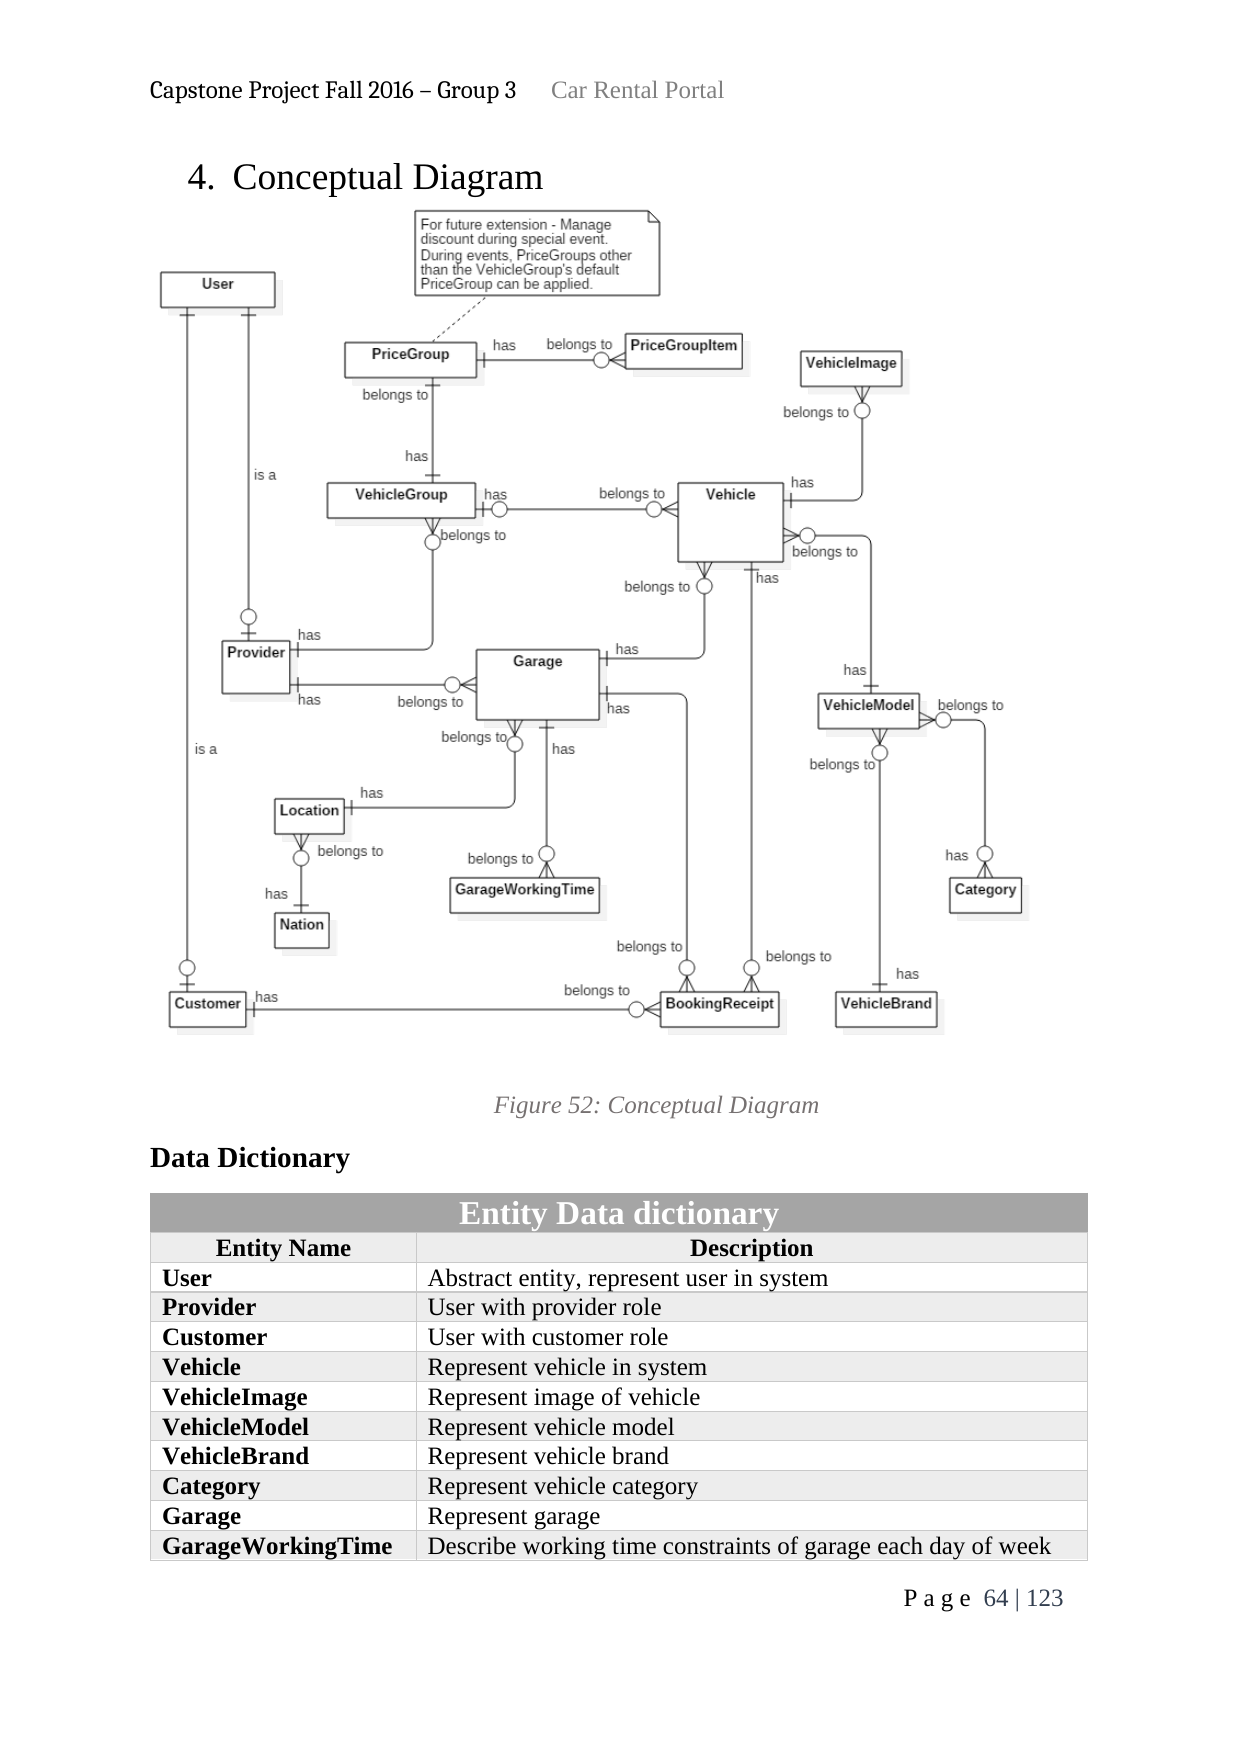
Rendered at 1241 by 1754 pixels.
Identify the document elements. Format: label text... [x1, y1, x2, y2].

table_cell Description [417, 1233, 1087, 1262]
table_cell Represent image of vehicle [417, 1382, 1087, 1411]
table_cell Describe working time constraints of garage each day of week [417, 1531, 1087, 1559]
table_cell Provider [151, 1293, 416, 1321]
subtitle Conceptual Diagram [187, 154, 1090, 197]
table_cell Entity Name [151, 1233, 416, 1262]
table_cell Garage [151, 1501, 416, 1530]
table_cell Category [151, 1471, 416, 1500]
table_cell Represent vehicle in system [417, 1352, 1087, 1381]
table_cell Represent vehicle model [417, 1412, 1087, 1440]
table_cell User with customer role [417, 1322, 1087, 1351]
table_cell User with provider role [417, 1293, 1087, 1321]
table_cell Customer [151, 1322, 416, 1351]
table_cell GarageWorkingTime [151, 1531, 416, 1559]
table_header Entity Data dictionary [151, 1194, 1087, 1232]
table_cell User [151, 1263, 416, 1291]
table_cell Abstract entity, represent user in system [417, 1263, 1087, 1291]
table_cell Vehicle [151, 1352, 416, 1381]
table_cell VehicleBrand [151, 1441, 416, 1470]
table_cell VehicleImage [151, 1382, 416, 1411]
table_cell Represent garage [417, 1501, 1087, 1530]
table_cell VehicleModel [151, 1412, 416, 1440]
table_cell Represent vehicle brand [417, 1441, 1087, 1470]
picture [150, 200, 1065, 1071]
text Data Dictionary [150, 1140, 1090, 1173]
table_cell Represent vehicle category [417, 1471, 1087, 1500]
